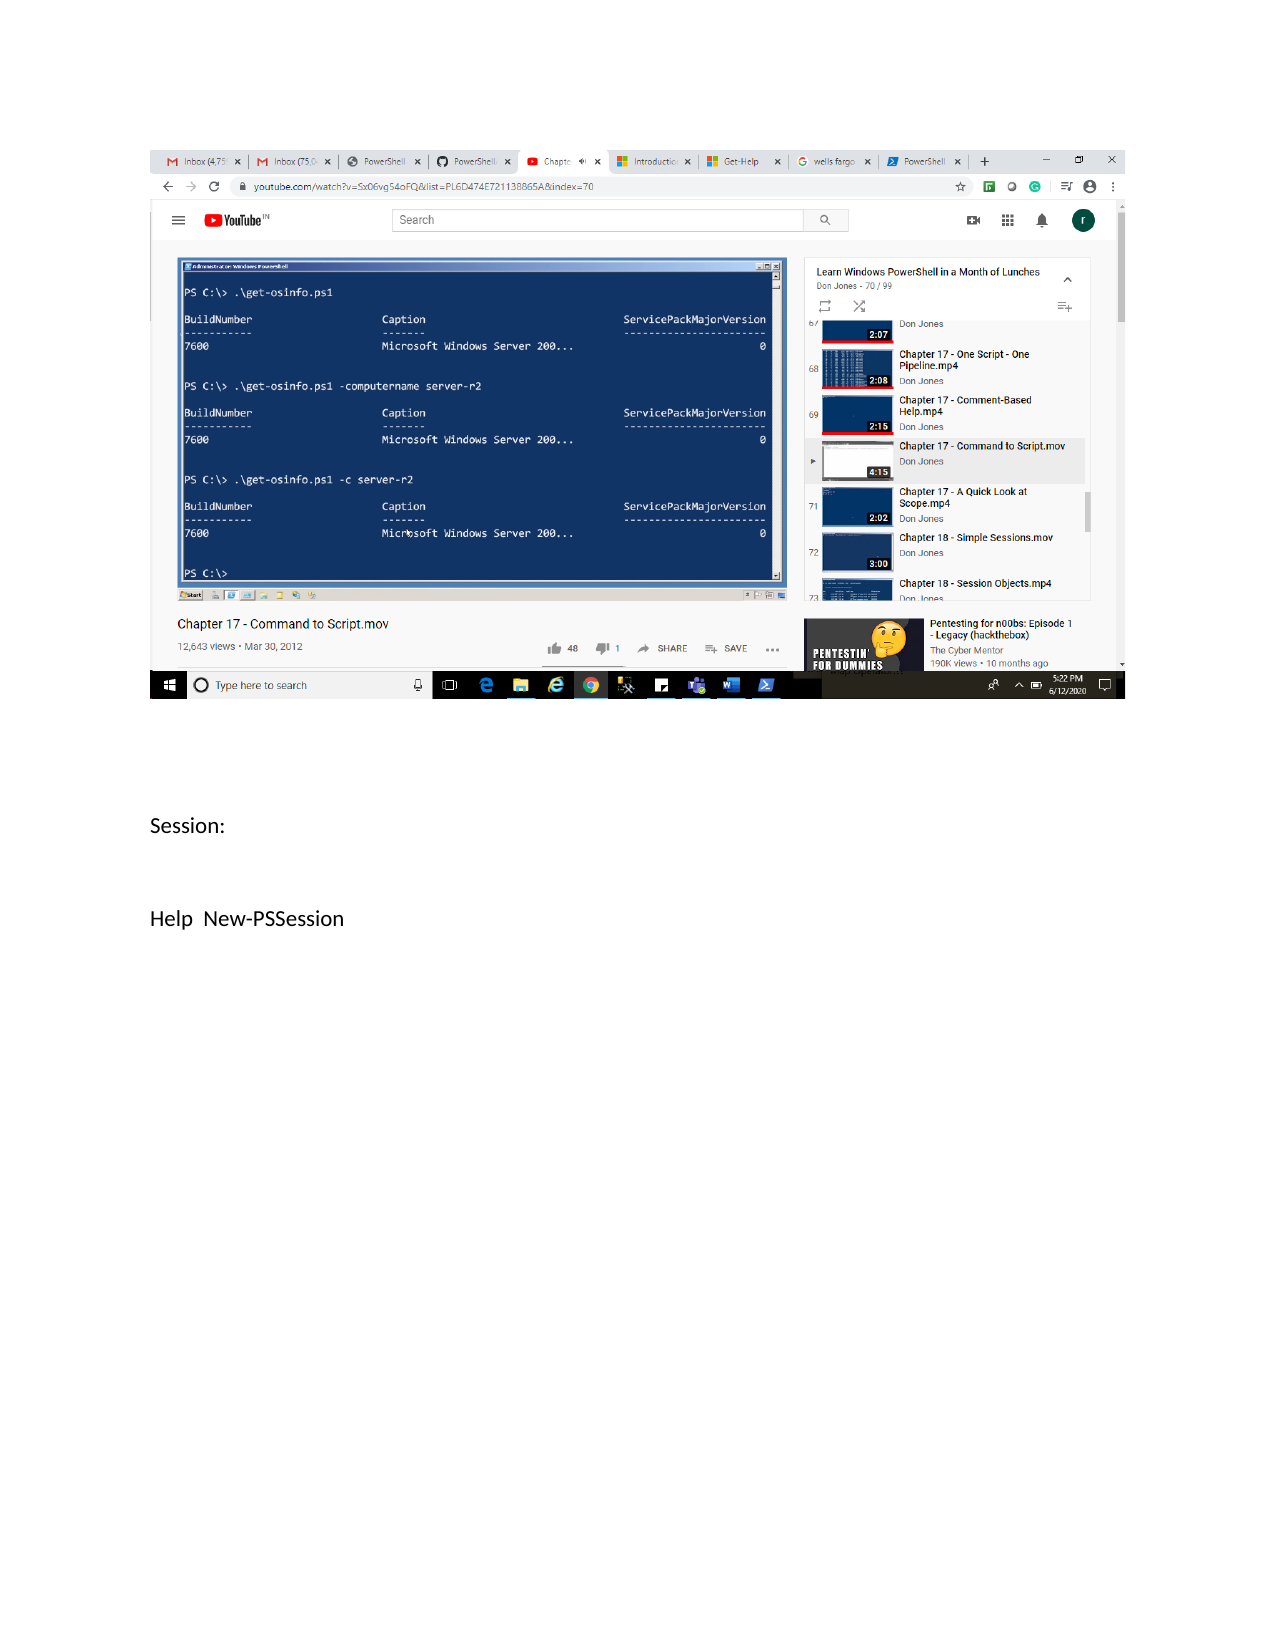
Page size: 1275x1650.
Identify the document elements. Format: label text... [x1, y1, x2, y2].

picture [150, 150, 1125, 699]
text Help New-PSSession [150, 904, 1125, 932]
text Session: [150, 811, 1125, 839]
